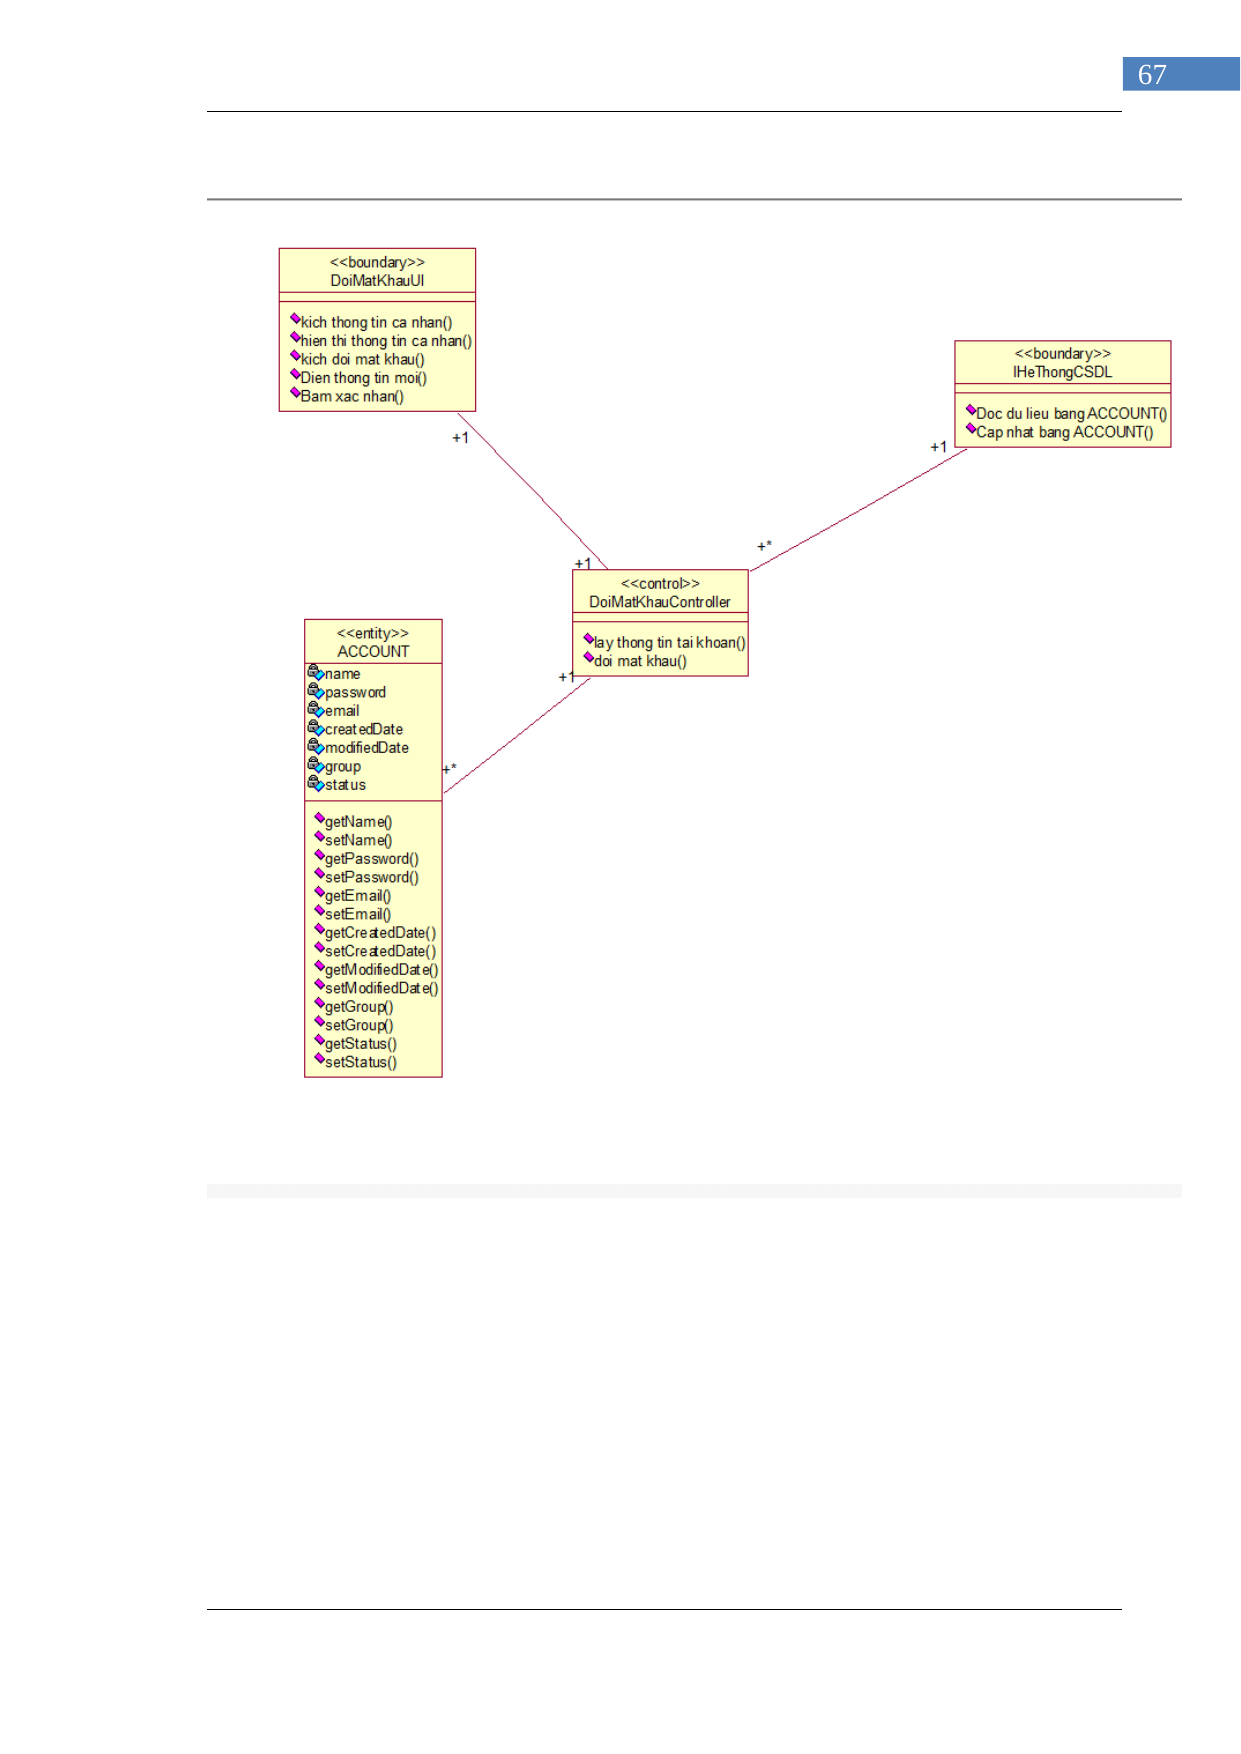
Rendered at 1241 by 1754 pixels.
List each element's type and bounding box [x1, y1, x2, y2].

picture [207, 198, 1182, 1198]
